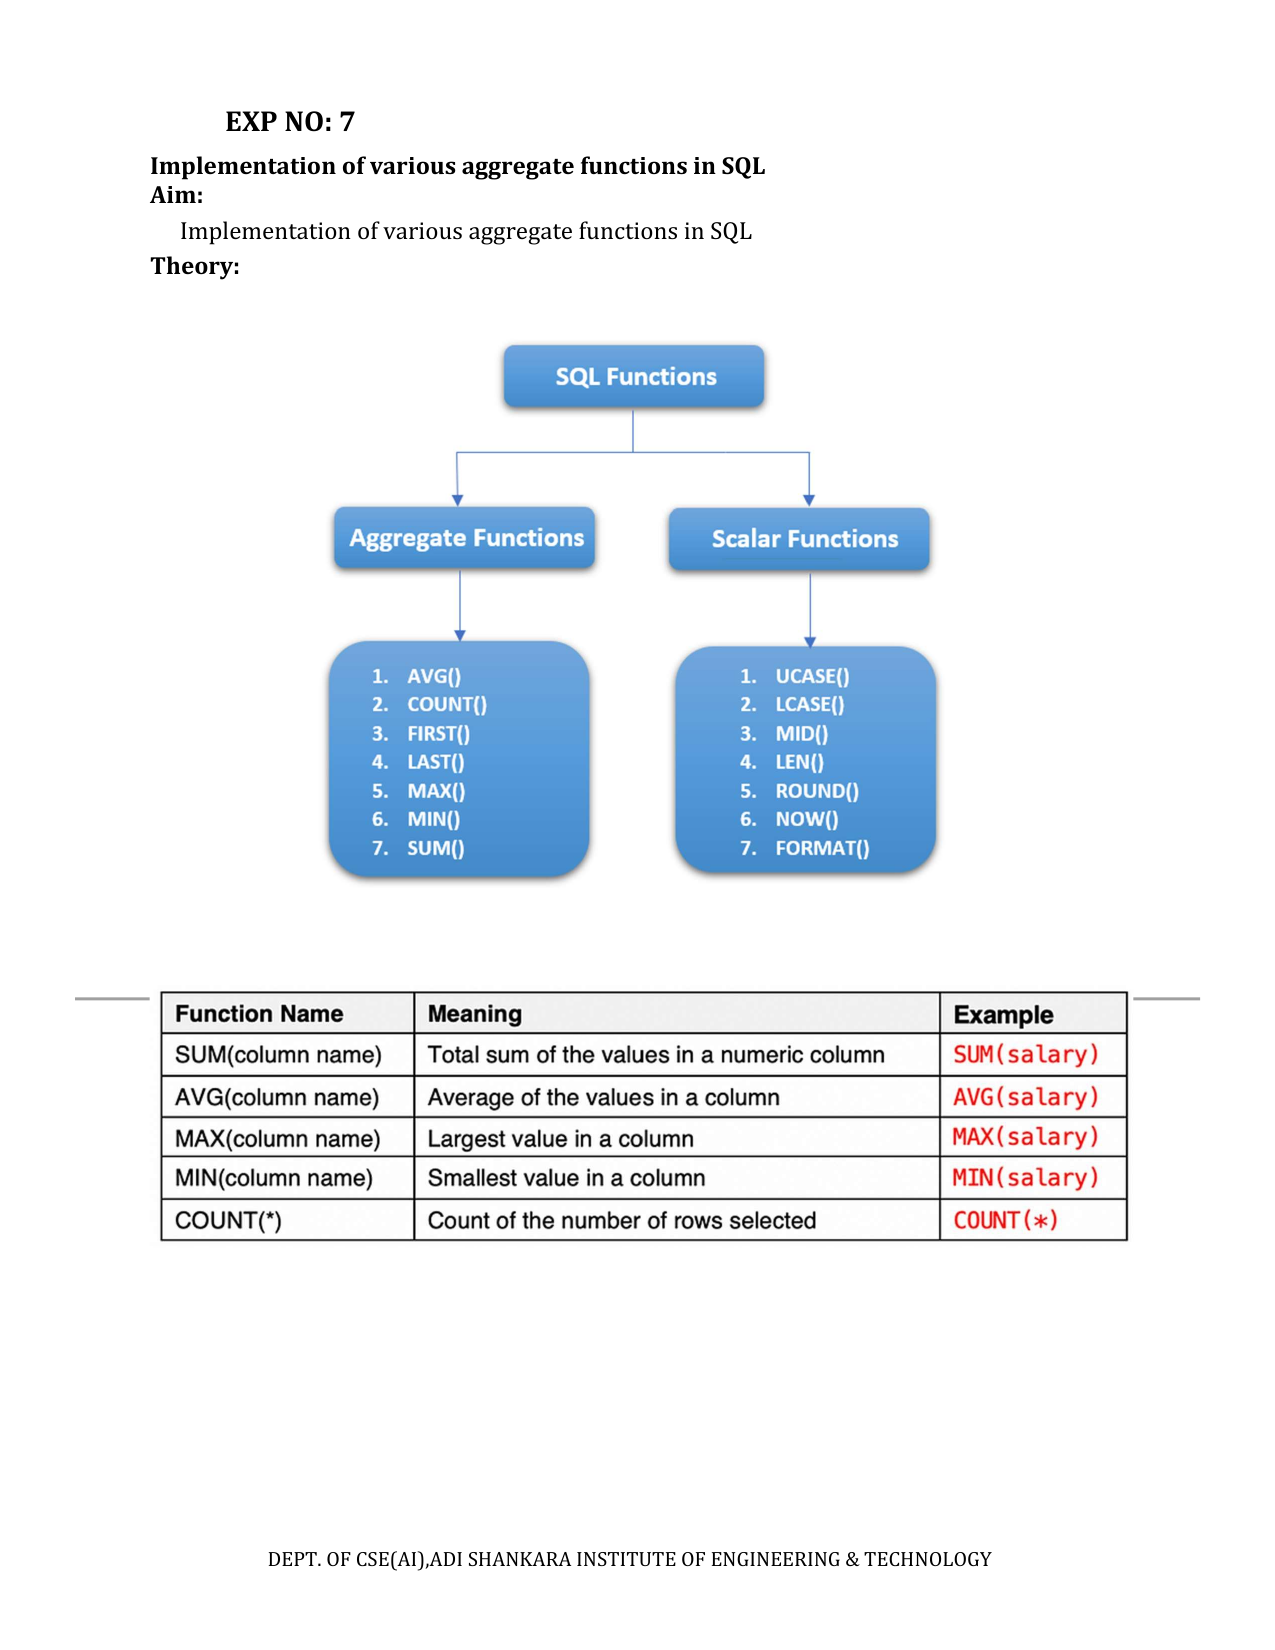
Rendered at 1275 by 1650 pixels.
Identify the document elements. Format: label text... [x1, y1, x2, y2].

picture [149, 285, 1135, 961]
picture [149, 985, 1134, 1248]
text Implementation of various aggregate functions in SQL Aim: [150, 150, 810, 209]
text Implementation of various aggregate functions in SQL [179, 215, 1200, 245]
text Theory: [150, 251, 1200, 280]
subtitle EXP NO: 7 [150, 103, 1200, 137]
